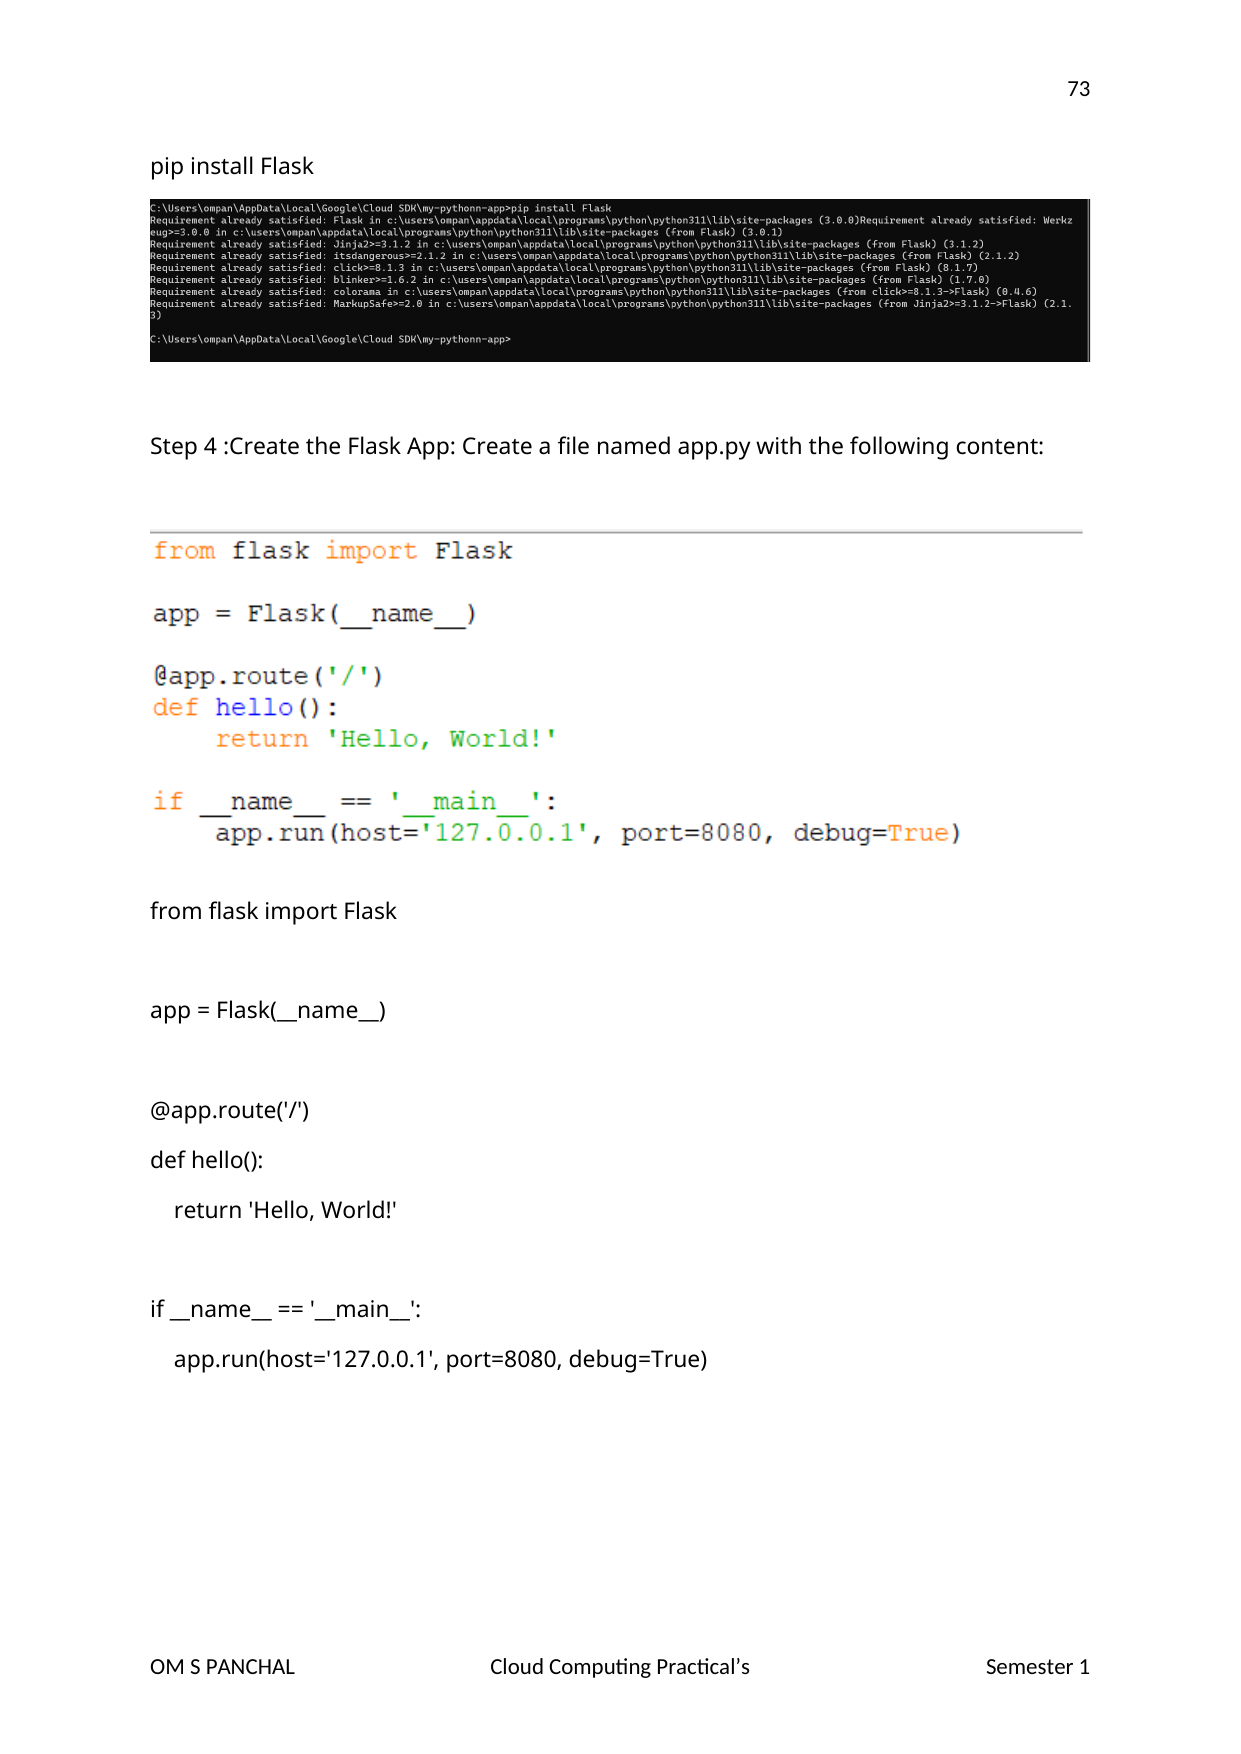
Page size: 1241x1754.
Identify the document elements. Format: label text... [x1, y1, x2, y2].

picture [150, 199, 1091, 362]
picture [150, 529, 1083, 877]
text app.run(host='127.0.0.1', port=8080, debug=True) [150, 1343, 1090, 1374]
text @app.route('/') [150, 1094, 1090, 1125]
text Step 4 :Create the Flask App: Create a file named app.py with the following content: [150, 430, 1090, 461]
text if __name__ == '__main__': [150, 1293, 1090, 1324]
text pip install Flask [150, 150, 1090, 181]
text def hello(): [150, 1144, 1090, 1175]
text app = Flask(__name__) [150, 994, 1090, 1026]
text from flask import Flask [150, 895, 1090, 926]
text return 'Hello, World!' [150, 1193, 1090, 1225]
